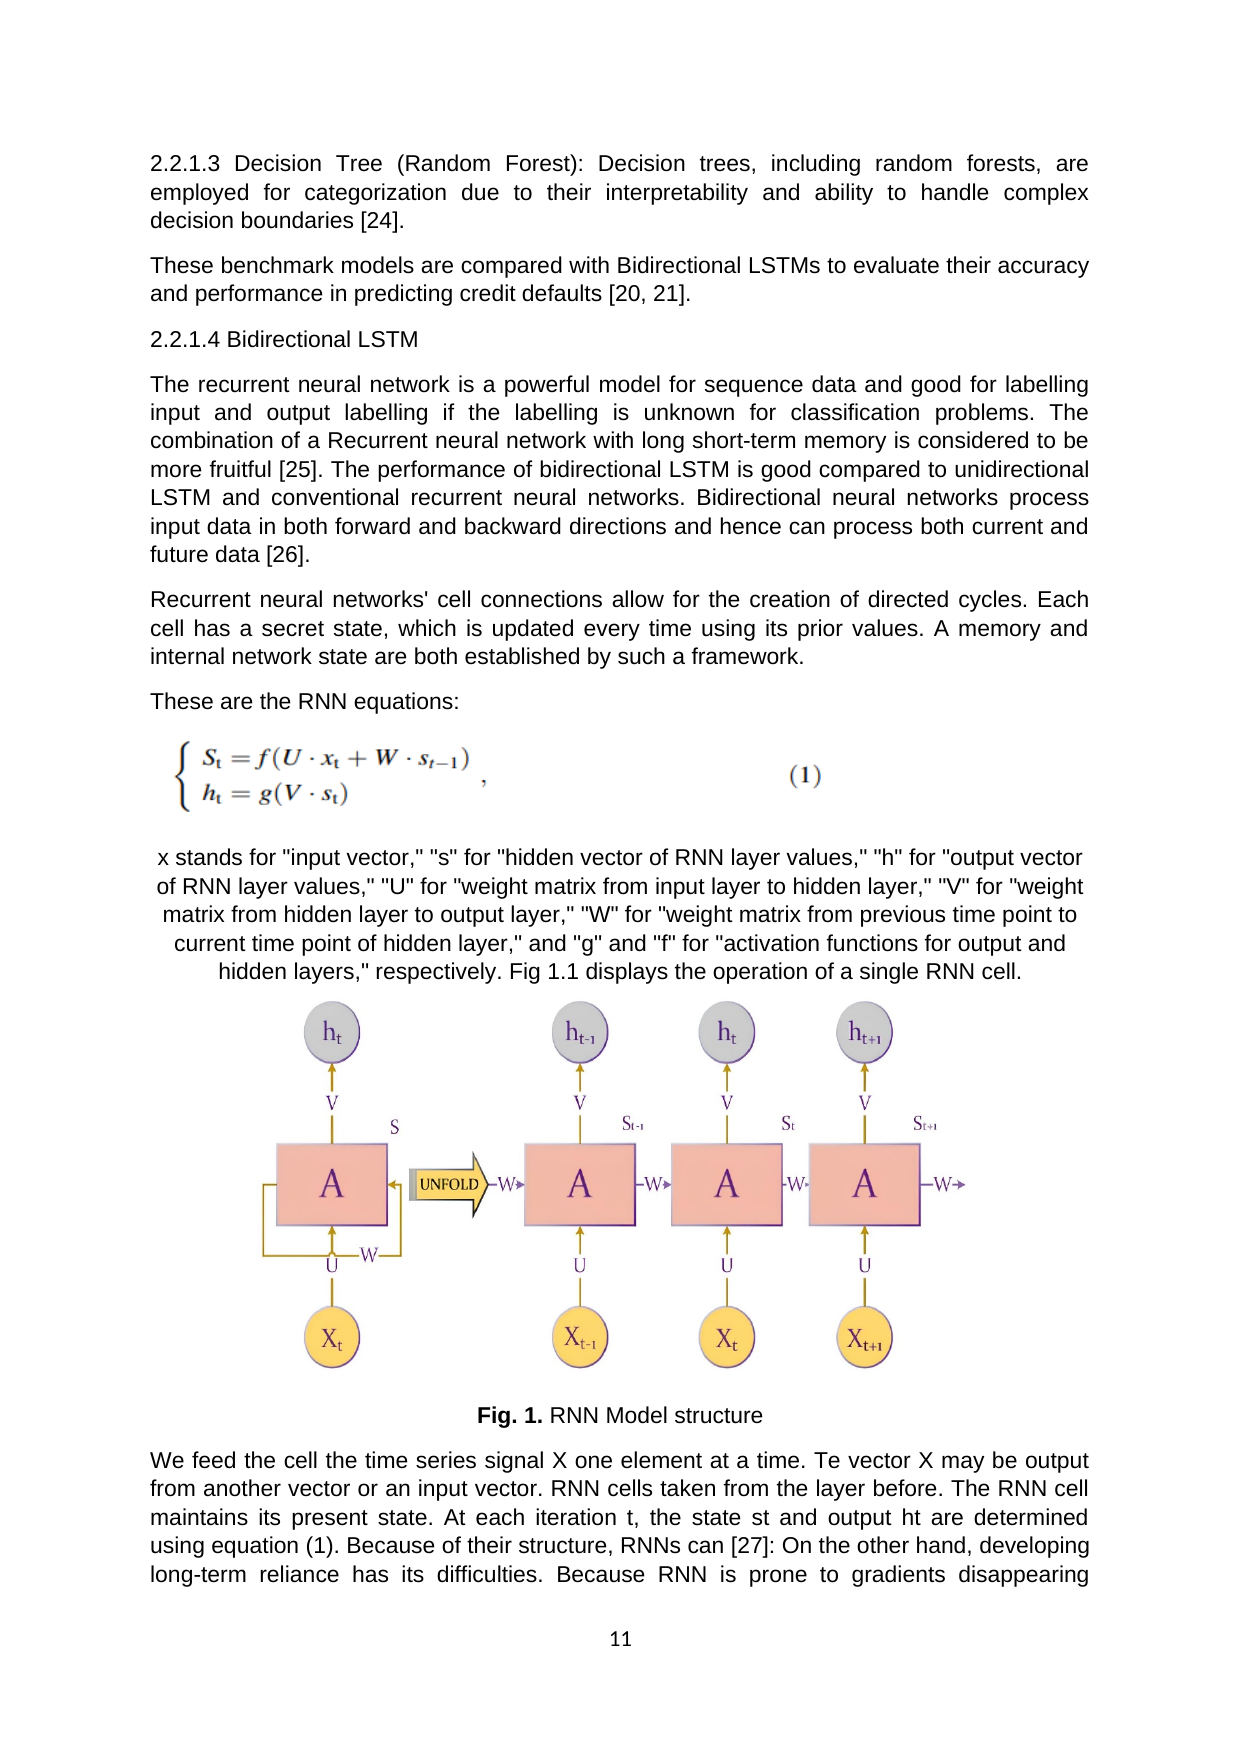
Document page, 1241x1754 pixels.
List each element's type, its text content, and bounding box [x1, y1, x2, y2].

text The recurrent neural network is a powerful model for sequence data and good for labelling input and output labelling if the labelling is unknown for classification problems. The combination of a Recurrent neural network with long short-term memory is considered to be more fruitful [25]. The performance of bidirectional LSTM is good compared to unidirectional LSTM and conventional recurrent neural networks. Bidirectional neural networks process input data in both forward and backward directions and hence can process both current and future data [26]. [150, 371, 1090, 568]
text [150, 1447, 1090, 1587]
text Fig. 1. RNN Model structure [150, 1402, 1090, 1428]
text These benchmark models are compared with Bidirectional LSTMs to evaluate their accuracy and performance in predicting credit defaults [20, 21]. [150, 252, 1090, 307]
text These are the RNN equations: [150, 688, 1090, 715]
text 2.2.1.3 Decision Tree (Random Forest): Decision trees, including random forests, are employed for categorization due to their interpretability and ability to handle complex decision boundaries [24]. [150, 150, 1090, 233]
text Recurrent neural networks' cell connections allow for the creation of directed cycles. Each cell has a secret state, which is updated every time using its prior values. A memory and internal network state are both established by such a framework. [150, 586, 1090, 669]
picture [245, 986, 995, 1383]
picture [150, 733, 858, 826]
text 2.2.1.4 Bidirectional LSTM [150, 326, 1090, 352]
